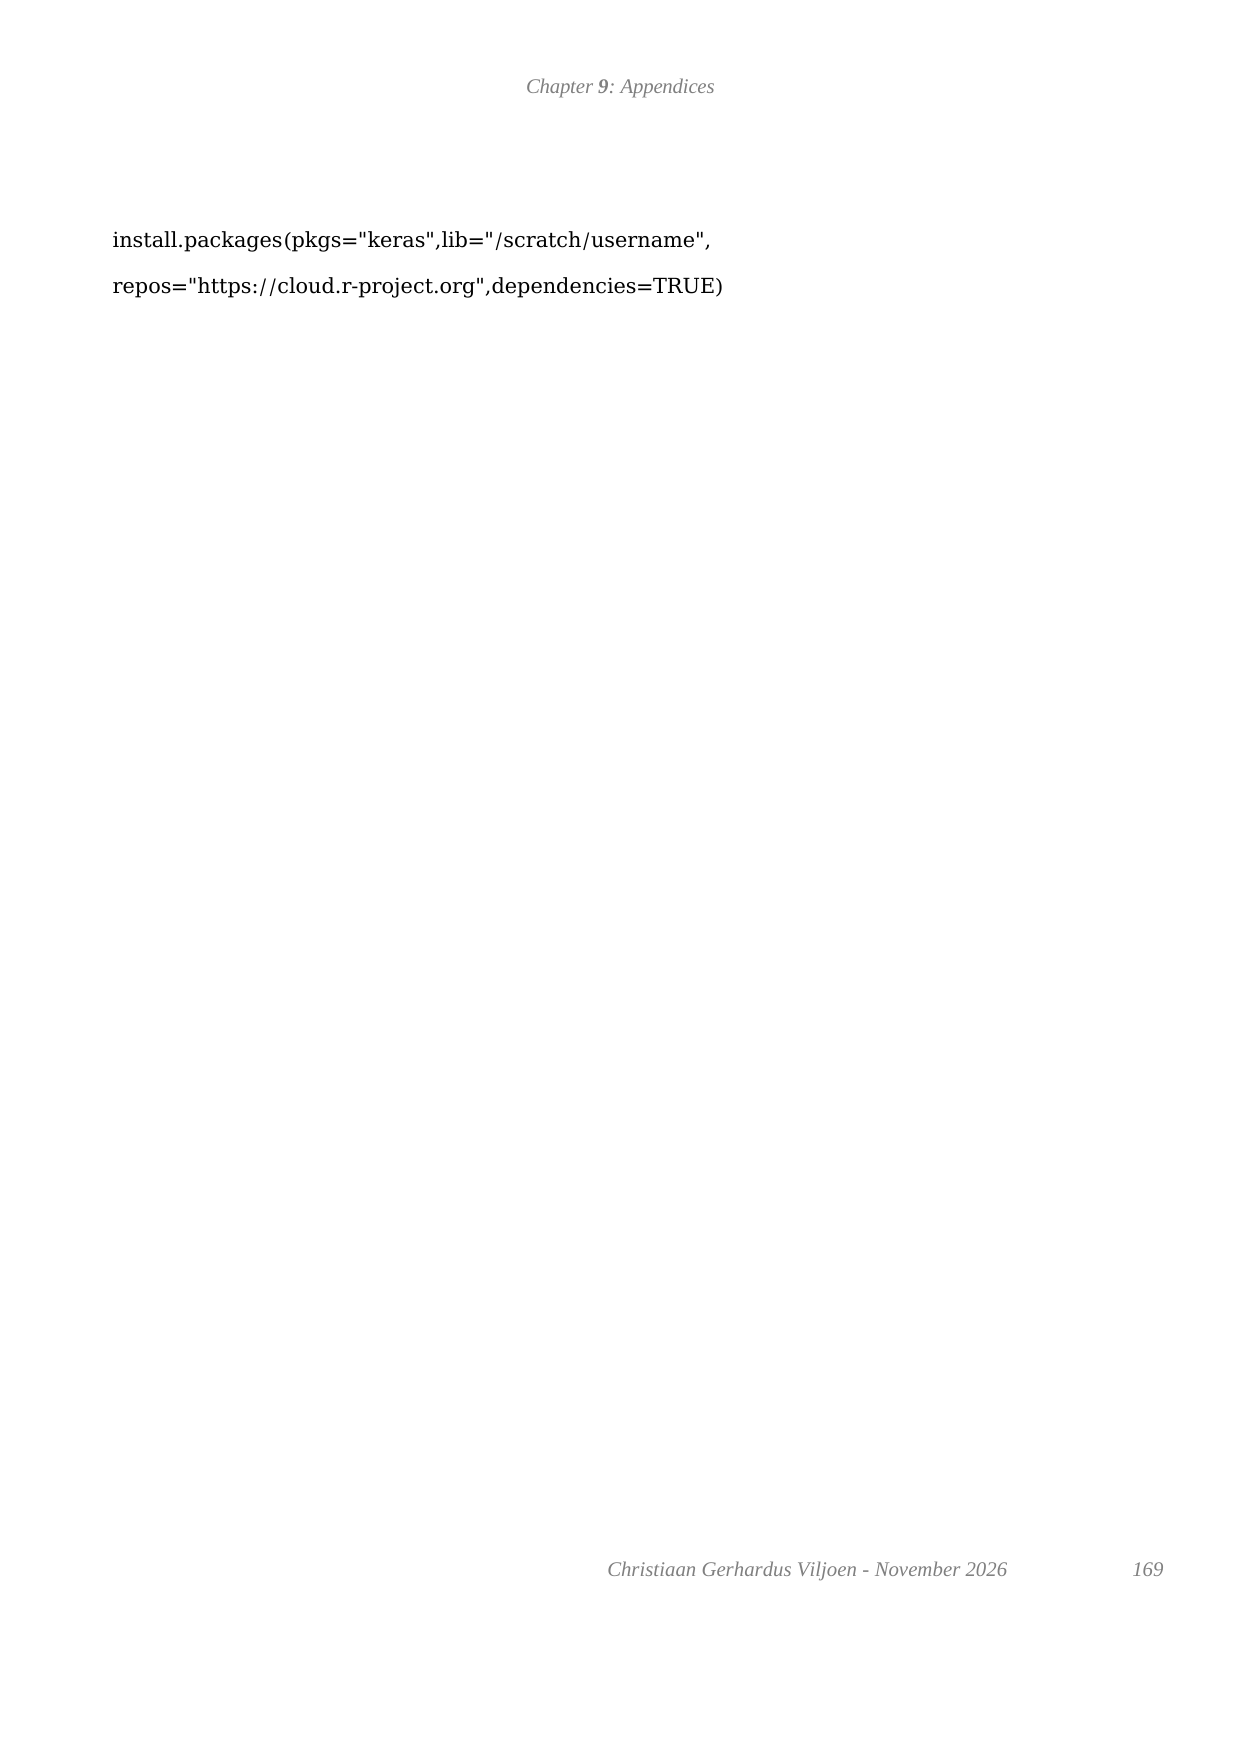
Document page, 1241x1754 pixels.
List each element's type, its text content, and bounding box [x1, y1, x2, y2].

text repos="https://cloud.r-project.org",dependencies=TRUE) [112, 272, 1165, 297]
text install.packages(pkgs="keras",lib="/scratch/username", [112, 227, 1165, 252]
